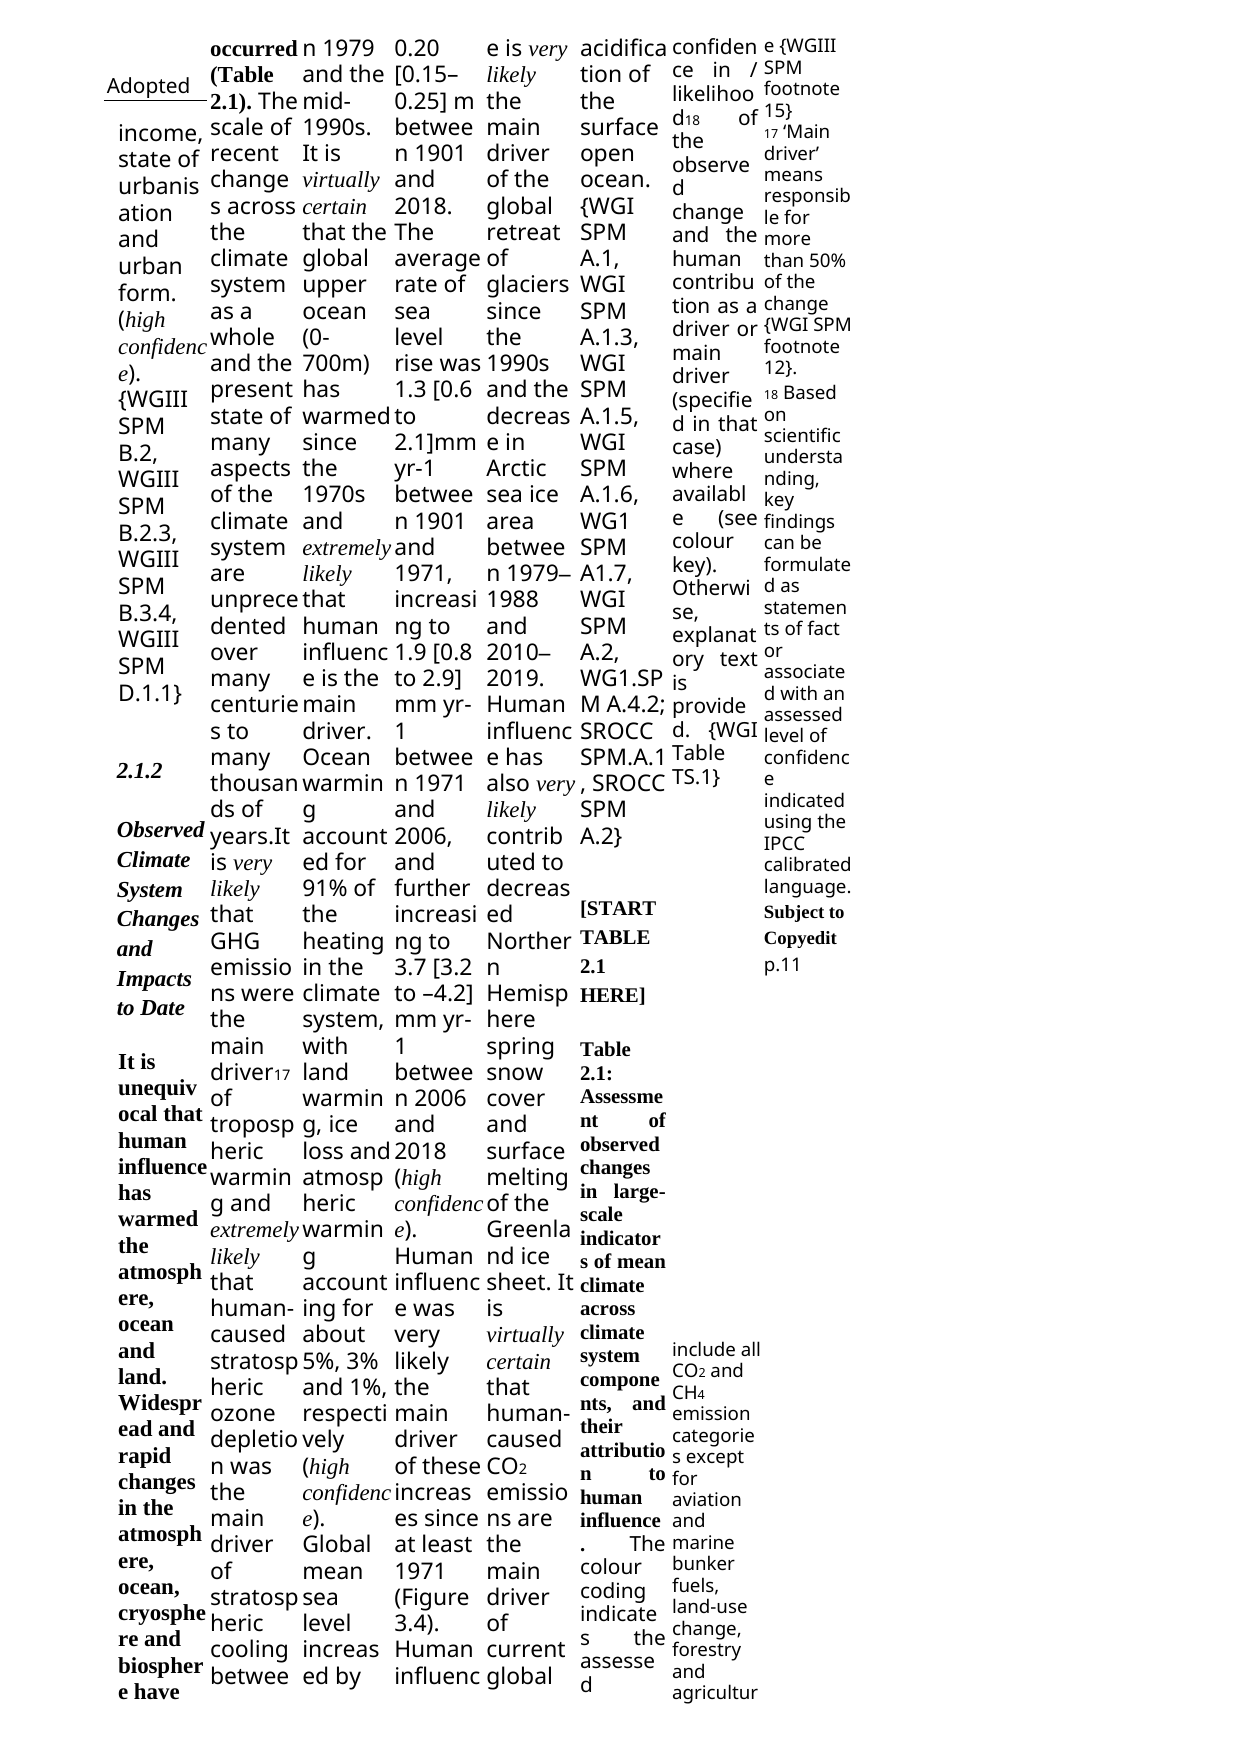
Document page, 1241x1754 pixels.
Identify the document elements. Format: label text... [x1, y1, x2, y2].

text 2.1.2 Observed Climate System Changes and Impacts to Date [117, 757, 207, 1021]
text [START TABLE 2.1 HERE] [580, 896, 669, 1007]
text It is unequivocal that human influence has warmed the atmosphere, ocean and land. Widespread and rapid changes in the atmosphere, ocean, cryosphere and biosphere have occurred (Table 2.1). The scale of recent changes across the climate system as a whole and the present state of many aspects of the climate system are unprecedented over many centuries to many thousands of years.It is very likely that GHG emissions were the main driver17 of tropospheric warming and extremely likely that human-caused stratospheric ozone depletion was the main driver of stratospheric cooling between 1979 and the mid-1990s. It is virtually certain that the global upper ocean (0-700m) has warmed since the 1970s and extremely likely that human influence is the main driver. Ocean warming accounted for 91% of the heating in the climate system, with land warming, ice loss and atmospheric warming accounting for about 5%, 3% and 1%, respectively (high confidence). Global mean sea level increased by 0.20 [0.15–0.25] m between 1901 and 2018. The average rate of sea level rise was 1.3 [0.6 to 2.1]mm yr-1 between 1901 and 1971, increasing to 1.9 [0.8 to 2.9] mm yr-1 between 1971 and 2006, and further increasing to 3.7 [3.2 to –4.2] mm yr-1 between 2006 and 2018 (high confidence). Human influence was very likely the main driver of these increases since at least 1971 (Figure 3.4). Human influence is very likely the main driver of the global retreat of glaciers since the 1990s and the decrease in Arctic sea ice area between 1979–1988 and 2010–2019. Human influence has also very likely contributed to decreased Northern Hemisphere spring snow cover and surface melting of the Greenland ice sheet. It is virtually certain that human-caused CO2 emissions are the main driver of current global acidification of the surface open ocean. {WGI SPM A.1, WGI SPM A.1.3, WGI SPM A.1.5, WGI SPM A.1.6, WG1 SPM A1.7, WGI SPM A.2, WG1.SPM A.4.2; SROCC SPM.A.1, SROCC SPM A.2} [394, 36, 483, 1689]
text 18 Based on scientific understanding, key findings can be formulated as statements of fact or associated with an assessed level of confidence indicated using the IPCC calibrated language. [764, 382, 853, 897]
text include all CO2 and CH4 emission categories except for aviation and marine bunker fuels, land-use change, forestry and agriculture {WGIII SPM footnote 15} 17 ‘Main driver’ means responsible for more than 50% of the change {WGI SPM footnote 12}. [672, 1339, 761, 1704]
text Table 2.1: Assessment of observed changes in large-scale indicators of mean climate across climate system components, and their attribution to human influence. The colour coding indicates the assessed confidence in / likelihood18 of the observed change and the human contribution as a driver or main driver (specified in that case) where available (see colour key). Otherwise, explanatory text is provided. {WGI Table TS.1} [672, 36, 757, 789]
text It is unequivocal that human influence has warmed the atmosphere, ocean and land. Widespread and rapid changes in the atmosphere, ocean, cryosphere and biosphere have occurred (Table 2.1). The scale of recent changes across the climate system as a whole and the present state of many aspects of the climate system are unprecedented over many centuries to many thousands of years.It is very likely that GHG emissions were the main driver17 of tropospheric warming and extremely likely that human-caused stratospheric ozone depletion was the main driver of stratospheric cooling between 1979 and the mid-1990s. It is virtually certain that the global upper ocean (0-700m) has warmed since the 1970s and extremely likely that human influence is the main driver. Ocean warming accounted for 91% of the heating in the climate system, with land warming, ice loss and atmospheric warming accounting for about 5%, 3% and 1%, respectively (high confidence). Global mean sea level increased by 0.20 [0.15–0.25] m between 1901 and 2018. The average rate of sea level rise was 1.3 [0.6 to 2.1]mm yr-1 between 1901 and 1971, increasing to 1.9 [0.8 to 2.9] mm yr-1 between 1971 and 2006, and further increasing to 3.7 [3.2 to –4.2] mm yr-1 between 2006 and 2018 (high confidence). Human influence was very likely the main driver of these increases since at least 1971 (Figure 3.4). Human influence is very likely the main driver of the global retreat of glaciers since the 1990s and the decrease in Arctic sea ice area between 1979–1988 and 2010–2019. Human influence has also very likely contributed to decreased Northern Hemisphere spring snow cover and surface melting of the Greenland ice sheet. It is virtually certain that human-caused CO2 emissions are the main driver of current global acidification of the surface open ocean. {WGI SPM A.1, WGI SPM A.1.3, WGI SPM A.1.5, WGI SPM A.1.6, WG1 SPM A1.7, WGI SPM A.2, WG1.SPM A.4.2; SROCC SPM.A.1, SROCC SPM A.2} [486, 36, 577, 1689]
text include all CO2 and CH4 emission categories except for aviation and marine bunker fuels, land-use change, forestry and agriculture {WGIII SPM footnote 15} 17 ‘Main driver’ means responsible for more than 50% of the change {WGI SPM footnote 12}. [764, 36, 853, 379]
text Subject to Copyedit p.11 [764, 897, 853, 976]
table_header Adopted [104, 71, 207, 100]
text income, state of urbanisation and urban form. (high confidence). {WGIII SPM B.2, WGIII SPM B.2.3, WGIII SPM B.3.4, WGIII SPM D.1.1} [118, 120, 207, 707]
text It is unequivocal that human influence has warmed the atmosphere, ocean and land. Widespread and rapid changes in the atmosphere, ocean, cryosphere and biosphere have occurred (Table 2.1). The scale of recent changes across the climate system as a whole and the present state of many aspects of the climate system are unprecedented over many centuries to many thousands of years.It is very likely that GHG emissions were the main driver17 of tropospheric warming and extremely likely that human-caused stratospheric ozone depletion was the main driver of stratospheric cooling between 1979 and the mid-1990s. It is virtually certain that the global upper ocean (0-700m) has warmed since the 1970s and extremely likely that human influence is the main driver. Ocean warming accounted for 91% of the heating in the climate system, with land warming, ice loss and atmospheric warming accounting for about 5%, 3% and 1%, respectively (high confidence). Global mean sea level increased by 0.20 [0.15–0.25] m between 1901 and 2018. The average rate of sea level rise was 1.3 [0.6 to 2.1]mm yr-1 between 1901 and 1971, increasing to 1.9 [0.8 to 2.9] mm yr-1 between 1971 and 2006, and further increasing to 3.7 [3.2 to –4.2] mm yr-1 between 2006 and 2018 (high confidence). Human influence was very likely the main driver of these increases since at least 1971 (Figure 3.4). Human influence is very likely the main driver of the global retreat of glaciers since the 1990s and the decrease in Arctic sea ice area between 1979–1988 and 2010–2019. Human influence has also very likely contributed to decreased Northern Hemisphere spring snow cover and surface melting of the Greenland ice sheet. It is virtually certain that human-caused CO2 emissions are the main driver of current global acidification of the surface open ocean. {WGI SPM A.1, WGI SPM A.1.3, WGI SPM A.1.5, WGI SPM A.1.6, WG1 SPM A1.7, WGI SPM A.2, WG1.SPM A.4.2; SROCC SPM.A.1, SROCC SPM A.2} [210, 36, 299, 1689]
text It is unequivocal that human influence has warmed the atmosphere, ocean and land. Widespread and rapid changes in the atmosphere, ocean, cryosphere and biosphere have occurred (Table 2.1). The scale of recent changes across the climate system as a whole and the present state of many aspects of the climate system are unprecedented over many centuries to many thousands of years.It is very likely that GHG emissions were the main driver17 of tropospheric warming and extremely likely that human-caused stratospheric ozone depletion was the main driver of stratospheric cooling between 1979 and the mid-1990s. It is virtually certain that the global upper ocean (0-700m) has warmed since the 1970s and extremely likely that human influence is the main driver. Ocean warming accounted for 91% of the heating in the climate system, with land warming, ice loss and atmospheric warming accounting for about 5%, 3% and 1%, respectively (high confidence). Global mean sea level increased by 0.20 [0.15–0.25] m between 1901 and 2018. The average rate of sea level rise was 1.3 [0.6 to 2.1]mm yr-1 between 1901 and 1971, increasing to 1.9 [0.8 to 2.9] mm yr-1 between 1971 and 2006, and further increasing to 3.7 [3.2 to –4.2] mm yr-1 between 2006 and 2018 (high confidence). Human influence was very likely the main driver of these increases since at least 1971 (Figure 3.4). Human influence is very likely the main driver of the global retreat of glaciers since the 1990s and the decrease in Arctic sea ice area between 1979–1988 and 2010–2019. Human influence has also very likely contributed to decreased Northern Hemisphere spring snow cover and surface melting of the Greenland ice sheet. It is virtually certain that human-caused CO2 emissions are the main driver of current global acidification of the surface open ocean. {WGI SPM A.1, WGI SPM A.1.3, WGI SPM A.1.5, WGI SPM A.1.6, WG1 SPM A1.7, WGI SPM A.2, WG1.SPM A.4.2; SROCC SPM.A.1, SROCC SPM A.2} [302, 36, 391, 1689]
text Table 2.1: Assessment of observed changes in large-scale indicators of mean climate across climate system components, and their attribution to human influence. The colour coding indicates the assessed confidence in / likelihood18 of the observed change and the human contribution as a driver or main driver (specified in that case) where available (see colour key). Otherwise, explanatory text is provided. {WGI Table TS.1} [580, 1038, 666, 1697]
